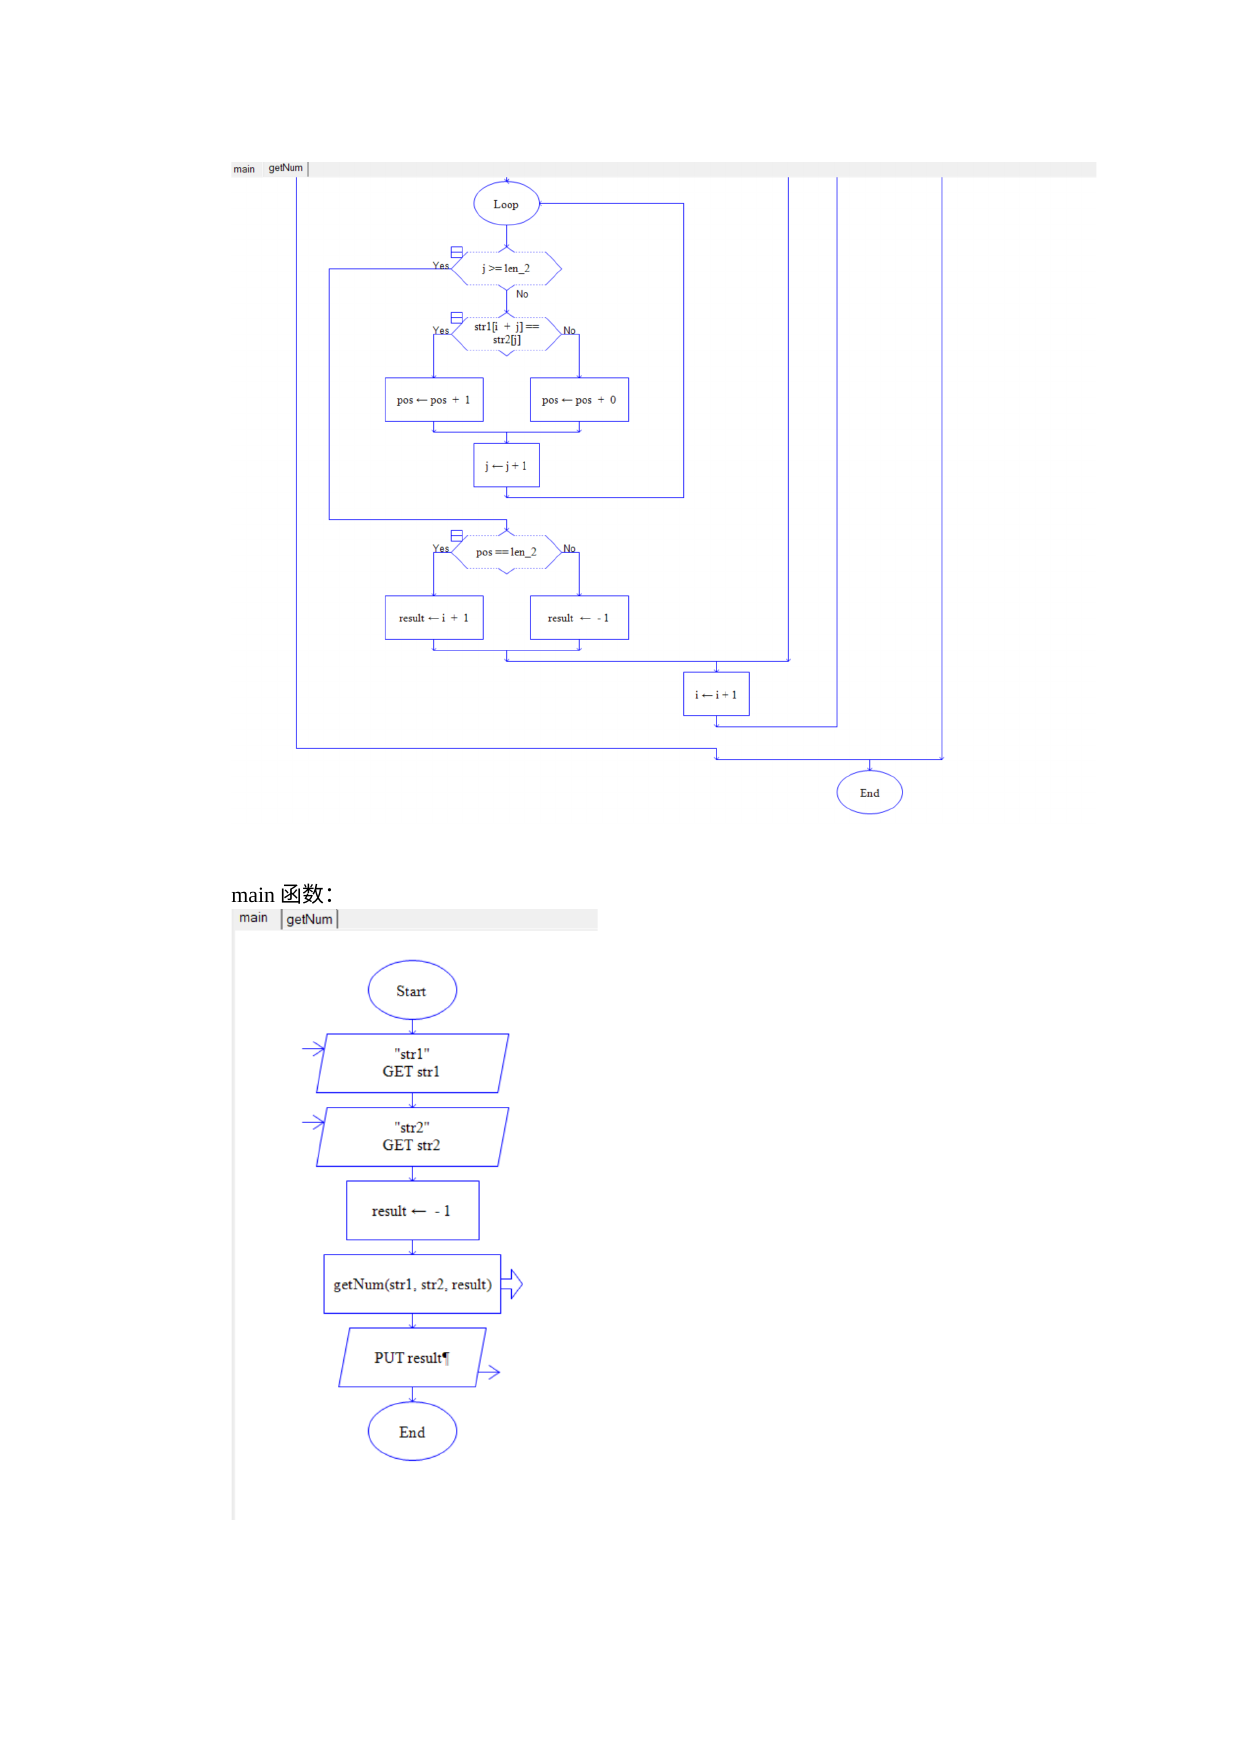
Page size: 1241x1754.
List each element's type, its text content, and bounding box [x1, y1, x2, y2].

picture [231, 909, 598, 1520]
text main 函数： [187, 877, 1053, 909]
picture [231, 162, 1097, 824]
